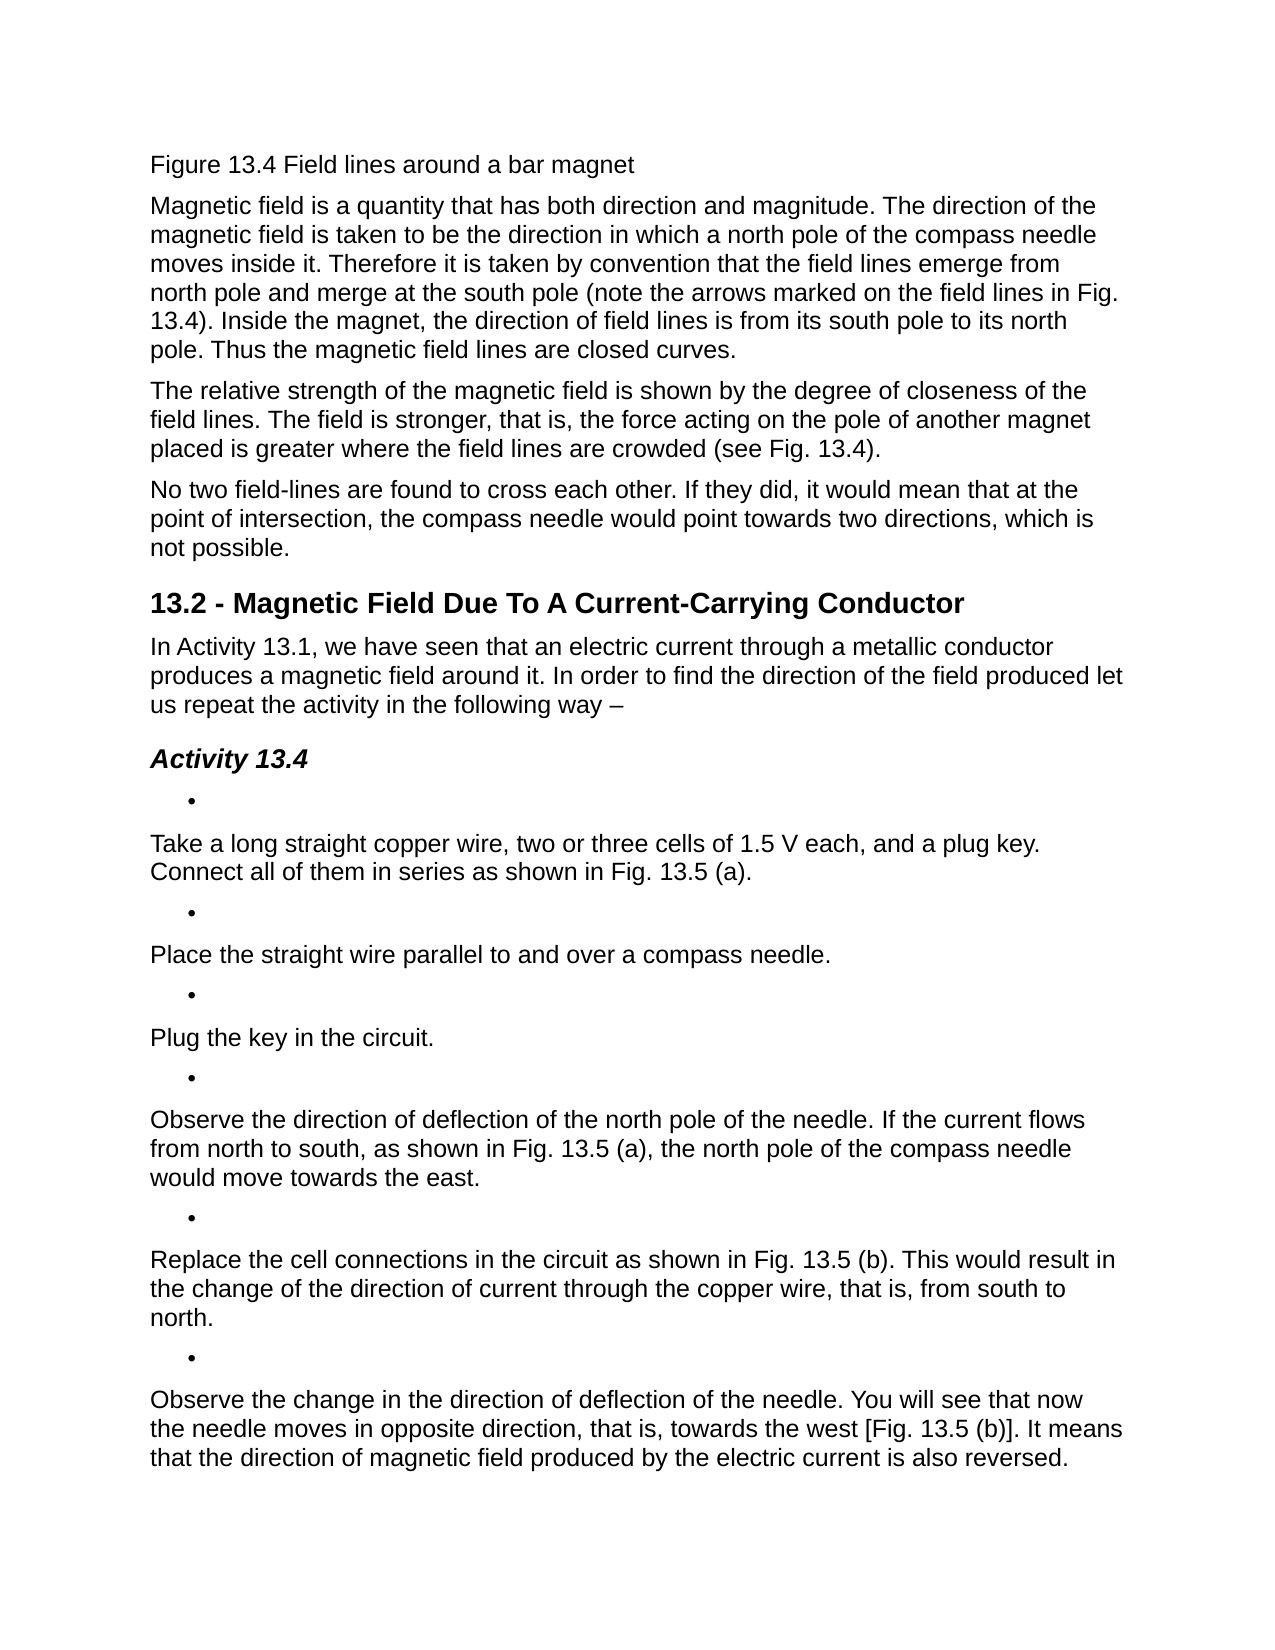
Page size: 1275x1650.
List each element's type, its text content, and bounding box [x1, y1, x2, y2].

subtitle 13.2 - Magnetic Field Due To A Current-Carrying Conductor [150, 586, 1125, 620]
text Observe the direction of deflection of the north pole of the needle. If the current flows from north to south, as shown in Fig. 13.5 (a), the north pole of the compass needle would move towards the east. [150, 1105, 1125, 1191]
text Place the straight wire parallel to and over a compass needle. [150, 940, 1125, 969]
text In Activity 13.1, we have seen that an electric current through a metallic conductor produces a magnetic field around it. In order to find the direction of the field produced let us repeat the activity in the following way – [150, 632, 1125, 718]
text Observe the change in the direction of deflection of the needle. You will see that now the needle moves in opposite direction, that is, towards the west [Fig. 13.5 (b)]. It means that the direction of magnetic field produced by the electric current is also reversed. [150, 1385, 1125, 1472]
text Replace the cell connections in the circuit as shown in Fig. 13.5 (b). This would result in the change of the direction of current through the copper wire, that is, from south to north. [150, 1245, 1125, 1332]
text The relative strength of the magnetic field is shown by the degree of closeness of the field lines. The field is stronger, that is, the force acting on the pole of another magnet placed is greater where the field lines are crowded (see Fig. 13.4). [150, 376, 1125, 462]
text Magnetic field is a quantity that has both direction and magnitude. The direction of the magnetic field is taken to be the direction in which a north pole of the compass needle moves inside it. Therefore it is taken by convention that the field lines emerge from north pole and merge at the south pole (note the arrows marked on the field lines in Fig. 13.4). Inside the magnet, the direction of field lines is from its south pole to its north pole. Thus the magnetic field lines are closed curves. [150, 191, 1125, 364]
text Plug the key in the circuit. [150, 1023, 1125, 1051]
subtitle Activity 13.4 [150, 743, 1125, 775]
text Figure 13.4 Field lines around a bar magnet [150, 150, 1125, 179]
text Take a long straight copper wire, two or three cells of 1.5 V each, and a plug key. Connect all of them in series as shown in Fig. 13.5 (a). [150, 829, 1125, 886]
text No two field-lines are found to cross each other. If they did, it would mean that at the point of intersection, the compass needle would point towards two directions, which is not possible. [150, 475, 1125, 561]
